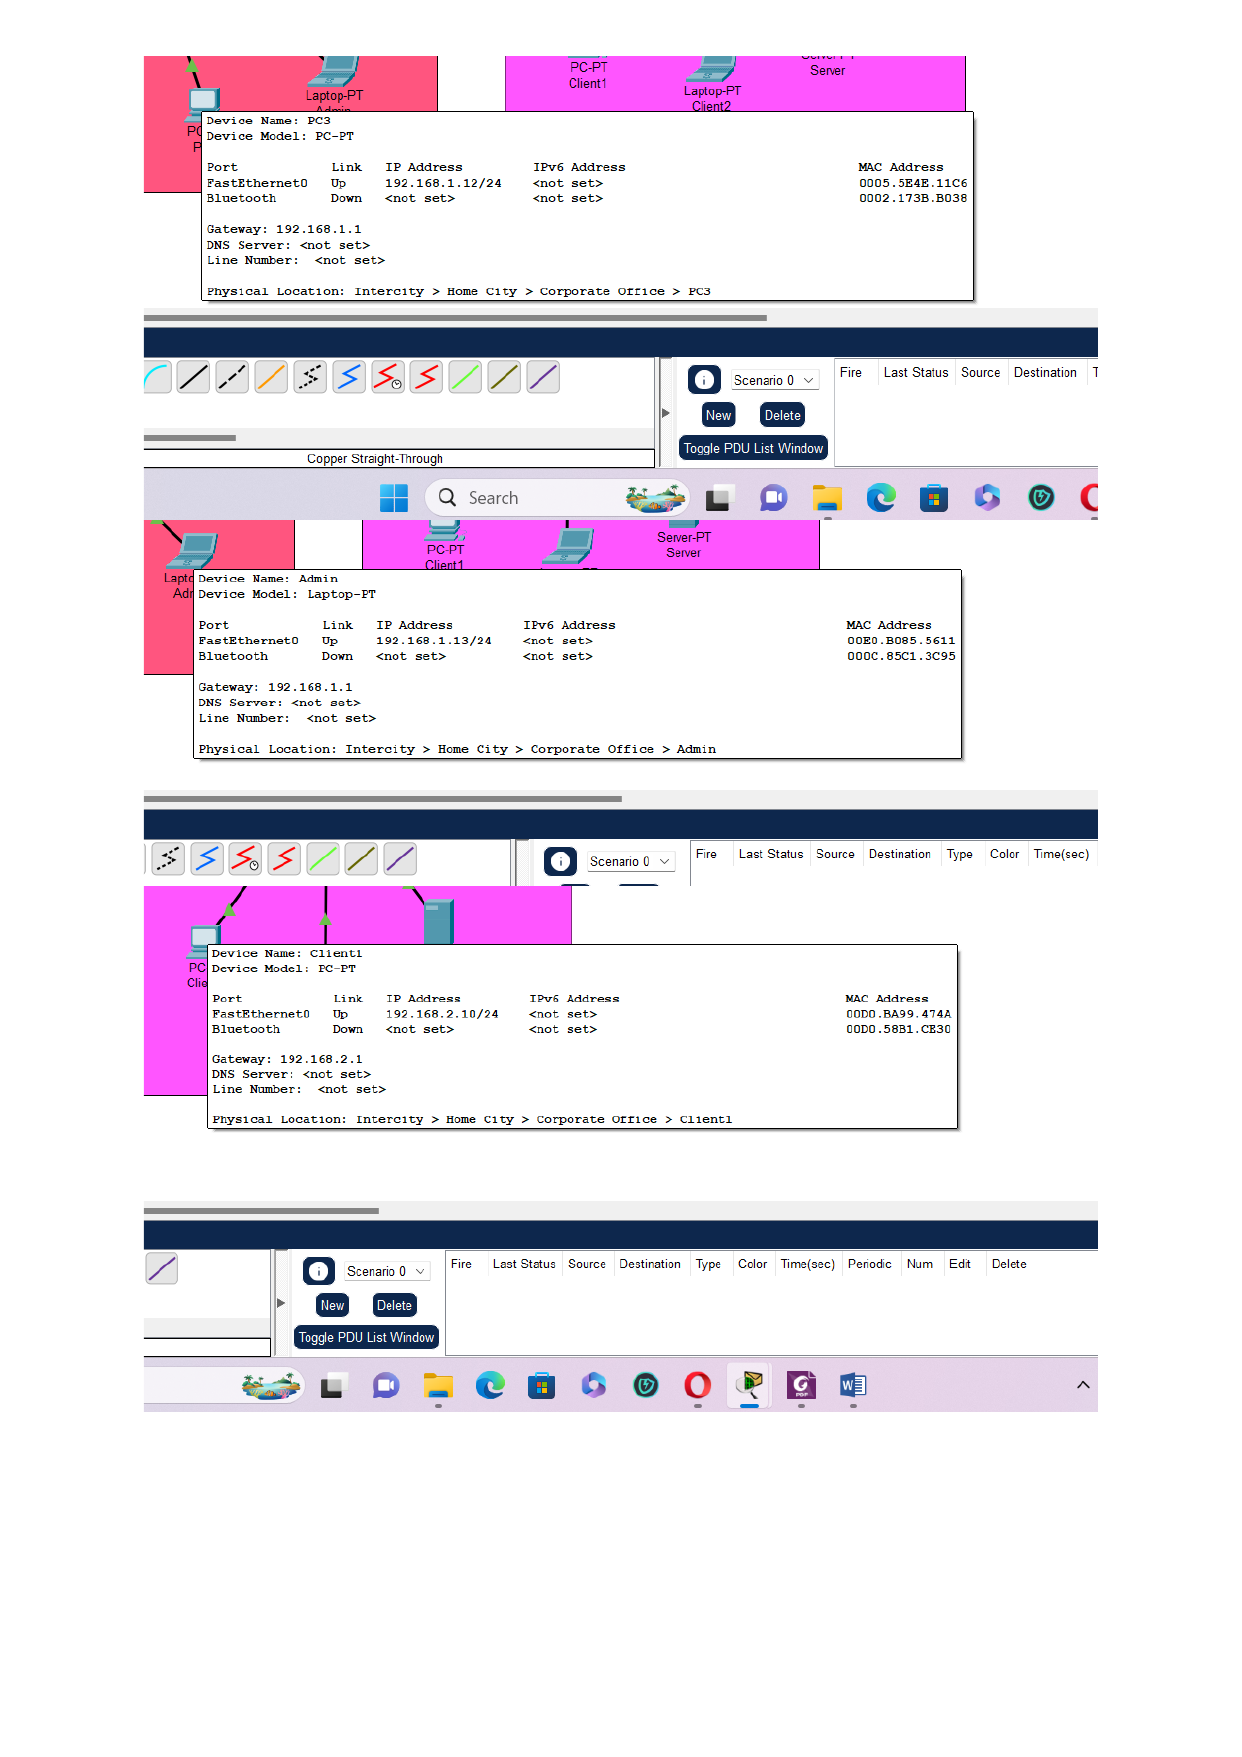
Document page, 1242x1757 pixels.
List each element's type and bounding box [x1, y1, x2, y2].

picture [143, 56, 1098, 1412]
